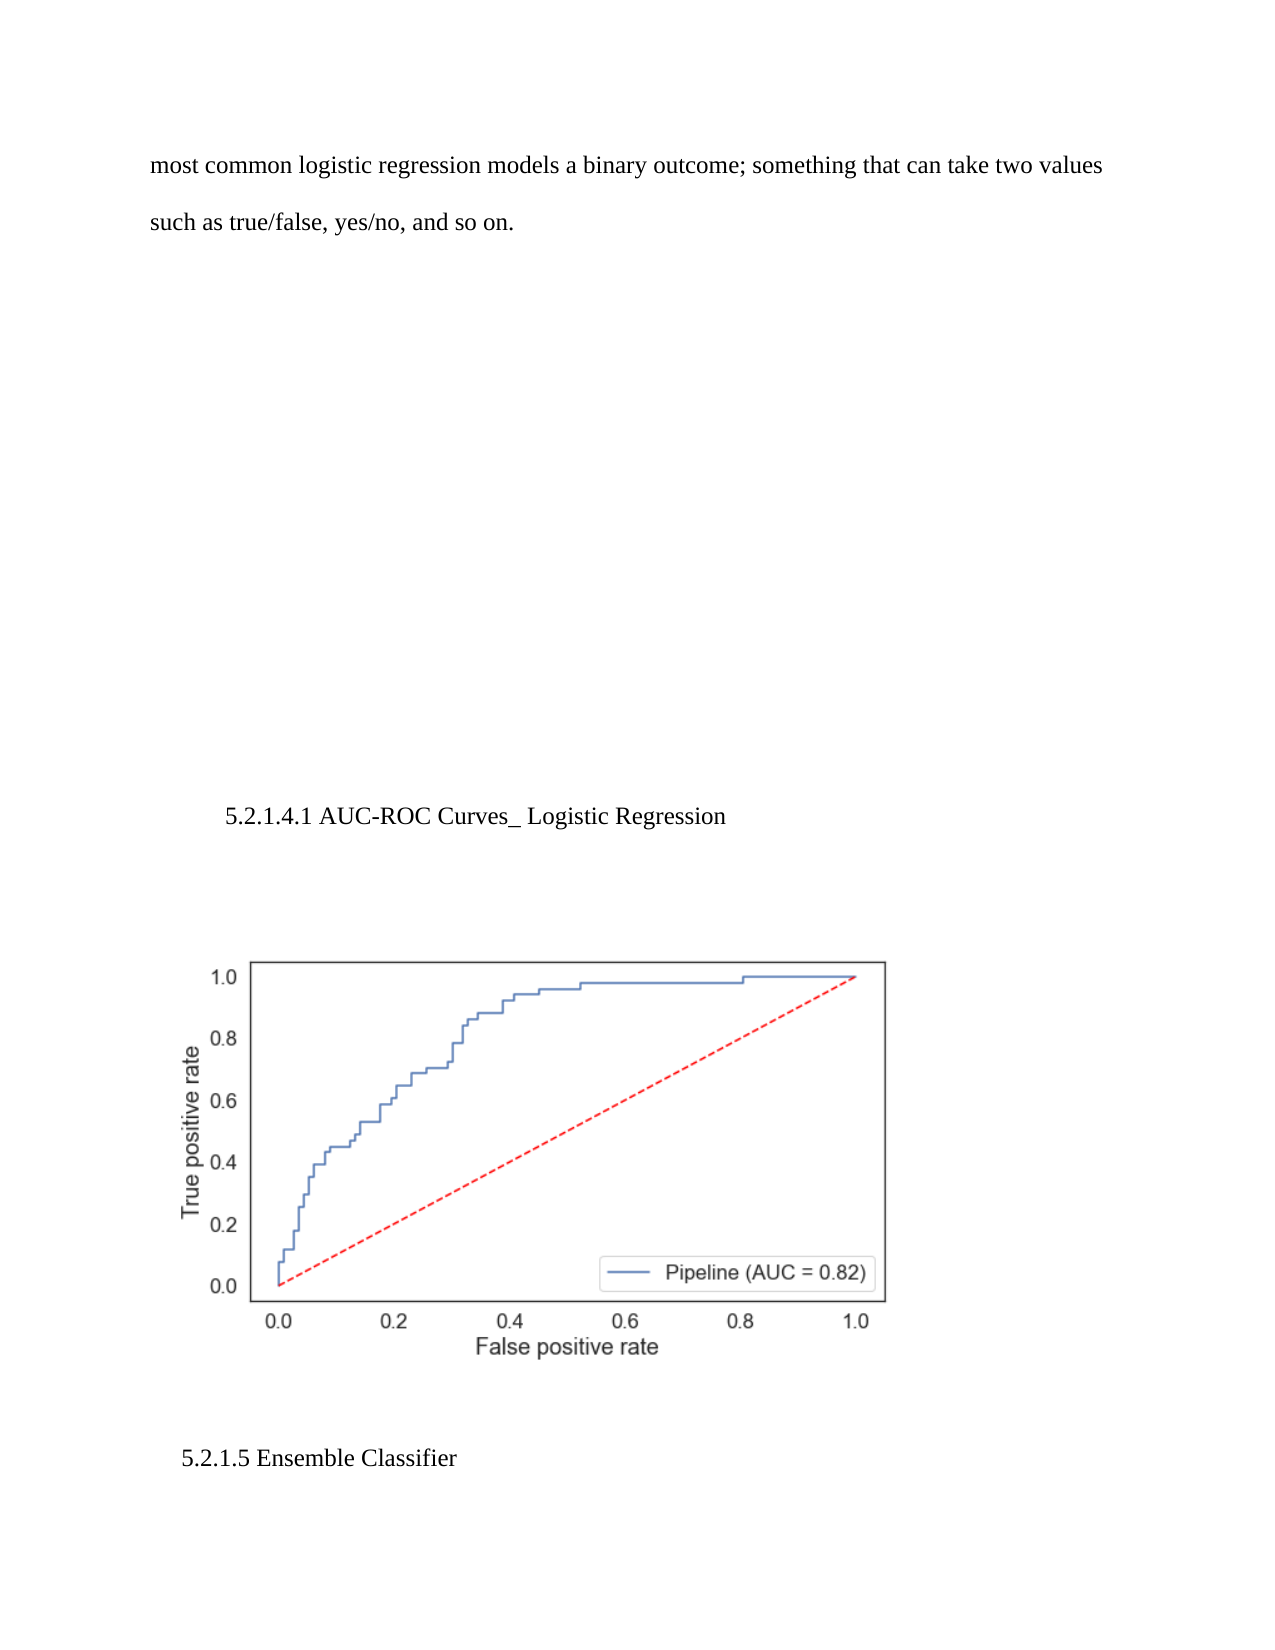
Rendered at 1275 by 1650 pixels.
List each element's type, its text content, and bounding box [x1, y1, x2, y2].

text 5.2.1.5 Ensemble Classifier [150, 1443, 1125, 1471]
picture [150, 848, 930, 1376]
text 5.2.1.4.1 AUC-ROC Curves_ Logistic Regression [150, 801, 1125, 829]
